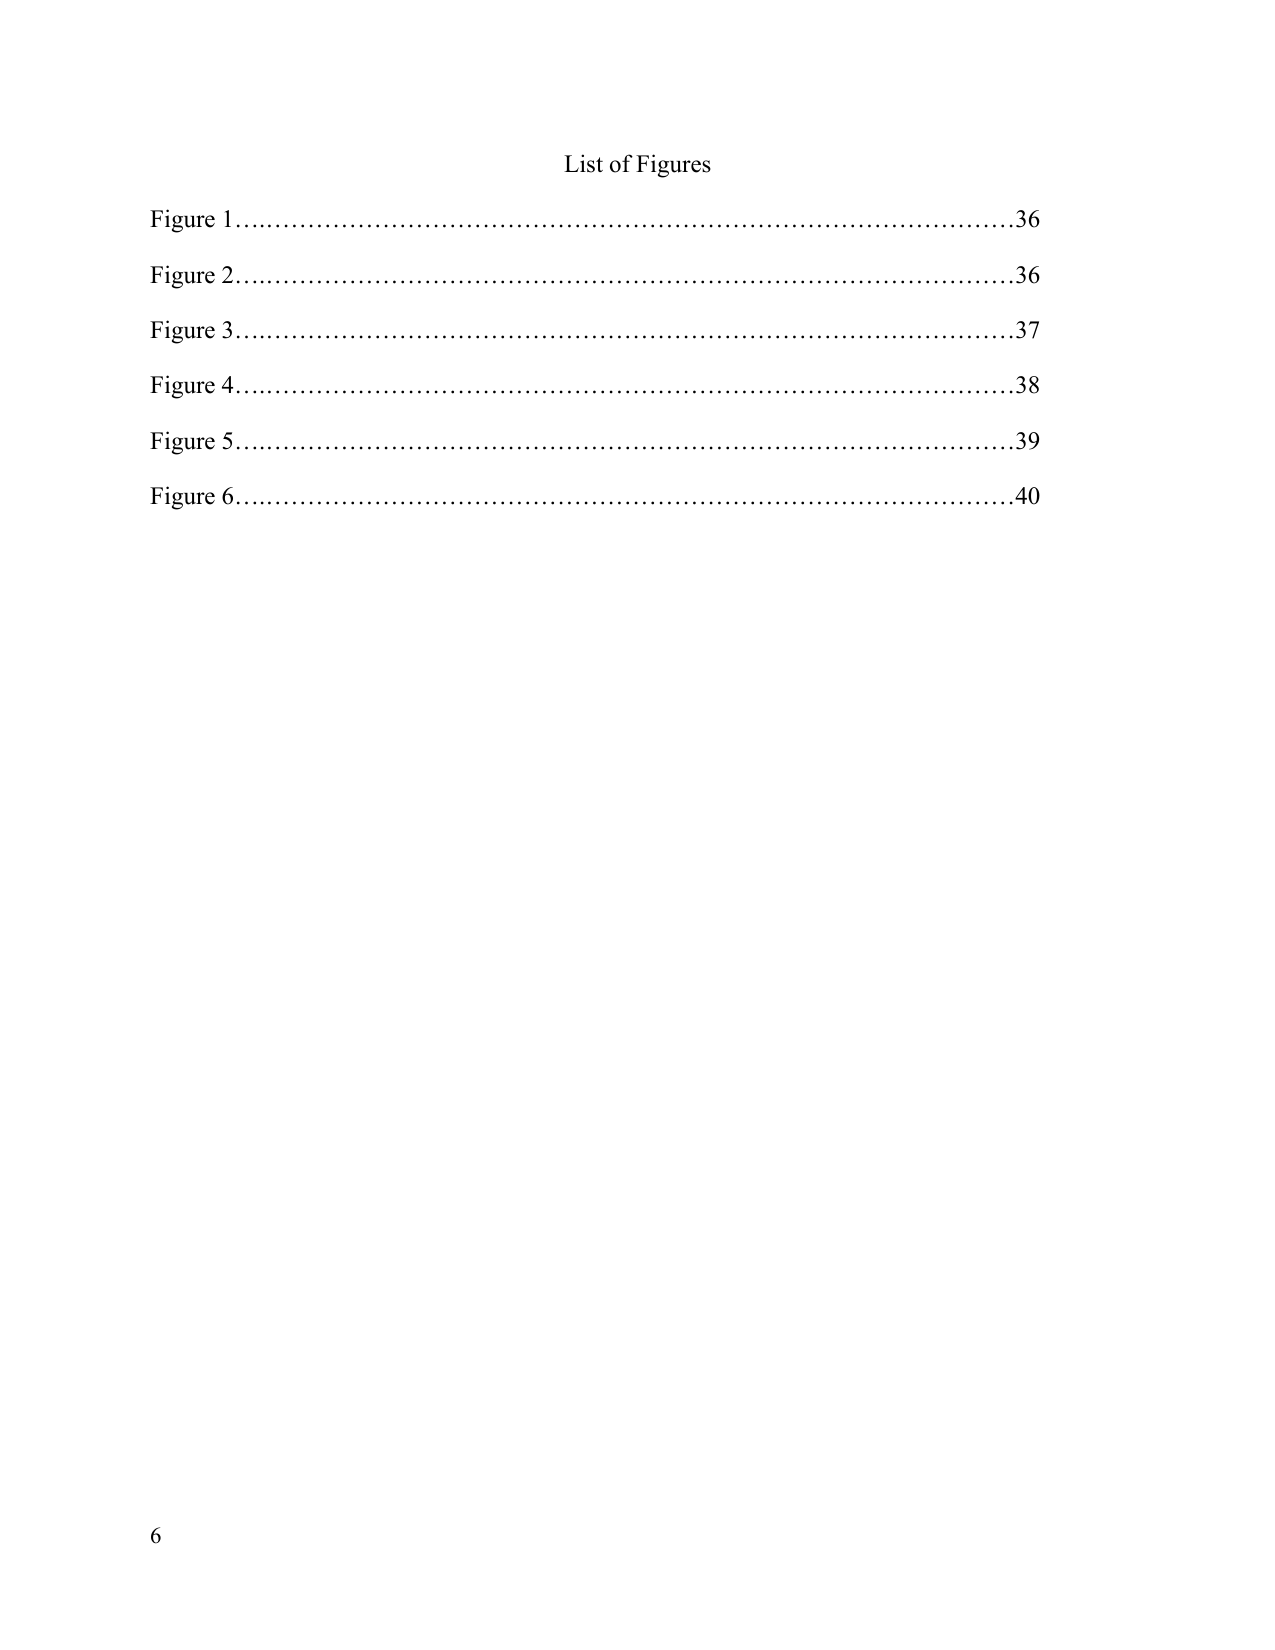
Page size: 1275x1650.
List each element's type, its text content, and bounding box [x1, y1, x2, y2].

text Figure 4….………………………………………………………………………………38 [150, 372, 1125, 399]
text Figure 6….………………………………………………………………………………40 [150, 482, 1125, 510]
text List of Figures [150, 150, 1125, 178]
text Figure 3….………………………………………………………………………………37 [150, 316, 1125, 344]
text Figure 5….………………………………………………………………………………39 [150, 427, 1125, 455]
text Figure 2….………………………………………………………………………………36 [150, 261, 1125, 288]
text Figure 1….………………………………………………………………………………36 [150, 205, 1125, 233]
